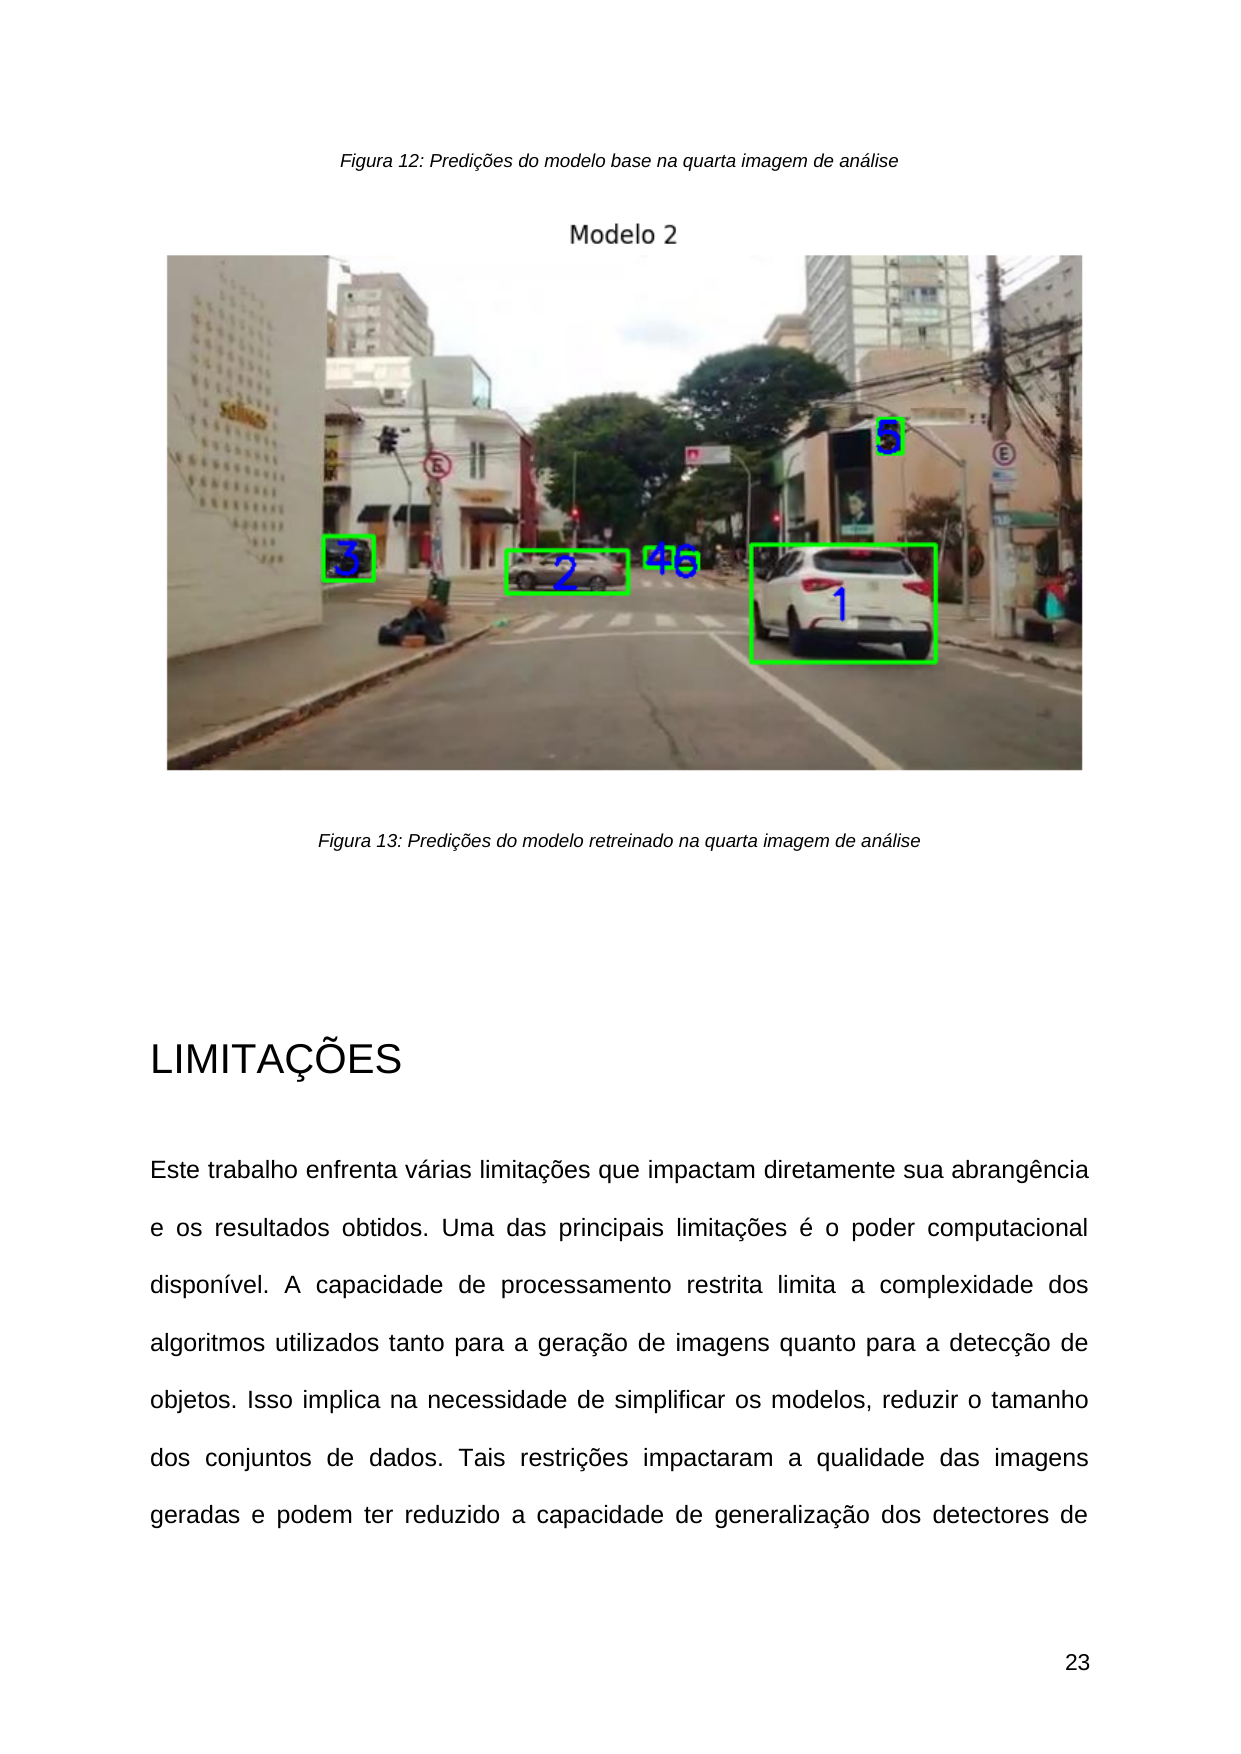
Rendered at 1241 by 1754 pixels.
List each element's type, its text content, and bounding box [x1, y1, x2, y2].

text Figura 12: Predições do modelo base na quarta imagem de análise [150, 150, 1090, 172]
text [150, 1155, 1090, 1529]
text Figura 13: Predições do modelo retreinado na quarta imagem de análise [150, 830, 1090, 851]
subtitle LIMITAÇÕES [150, 1034, 1090, 1082]
picture [150, 218, 1091, 779]
